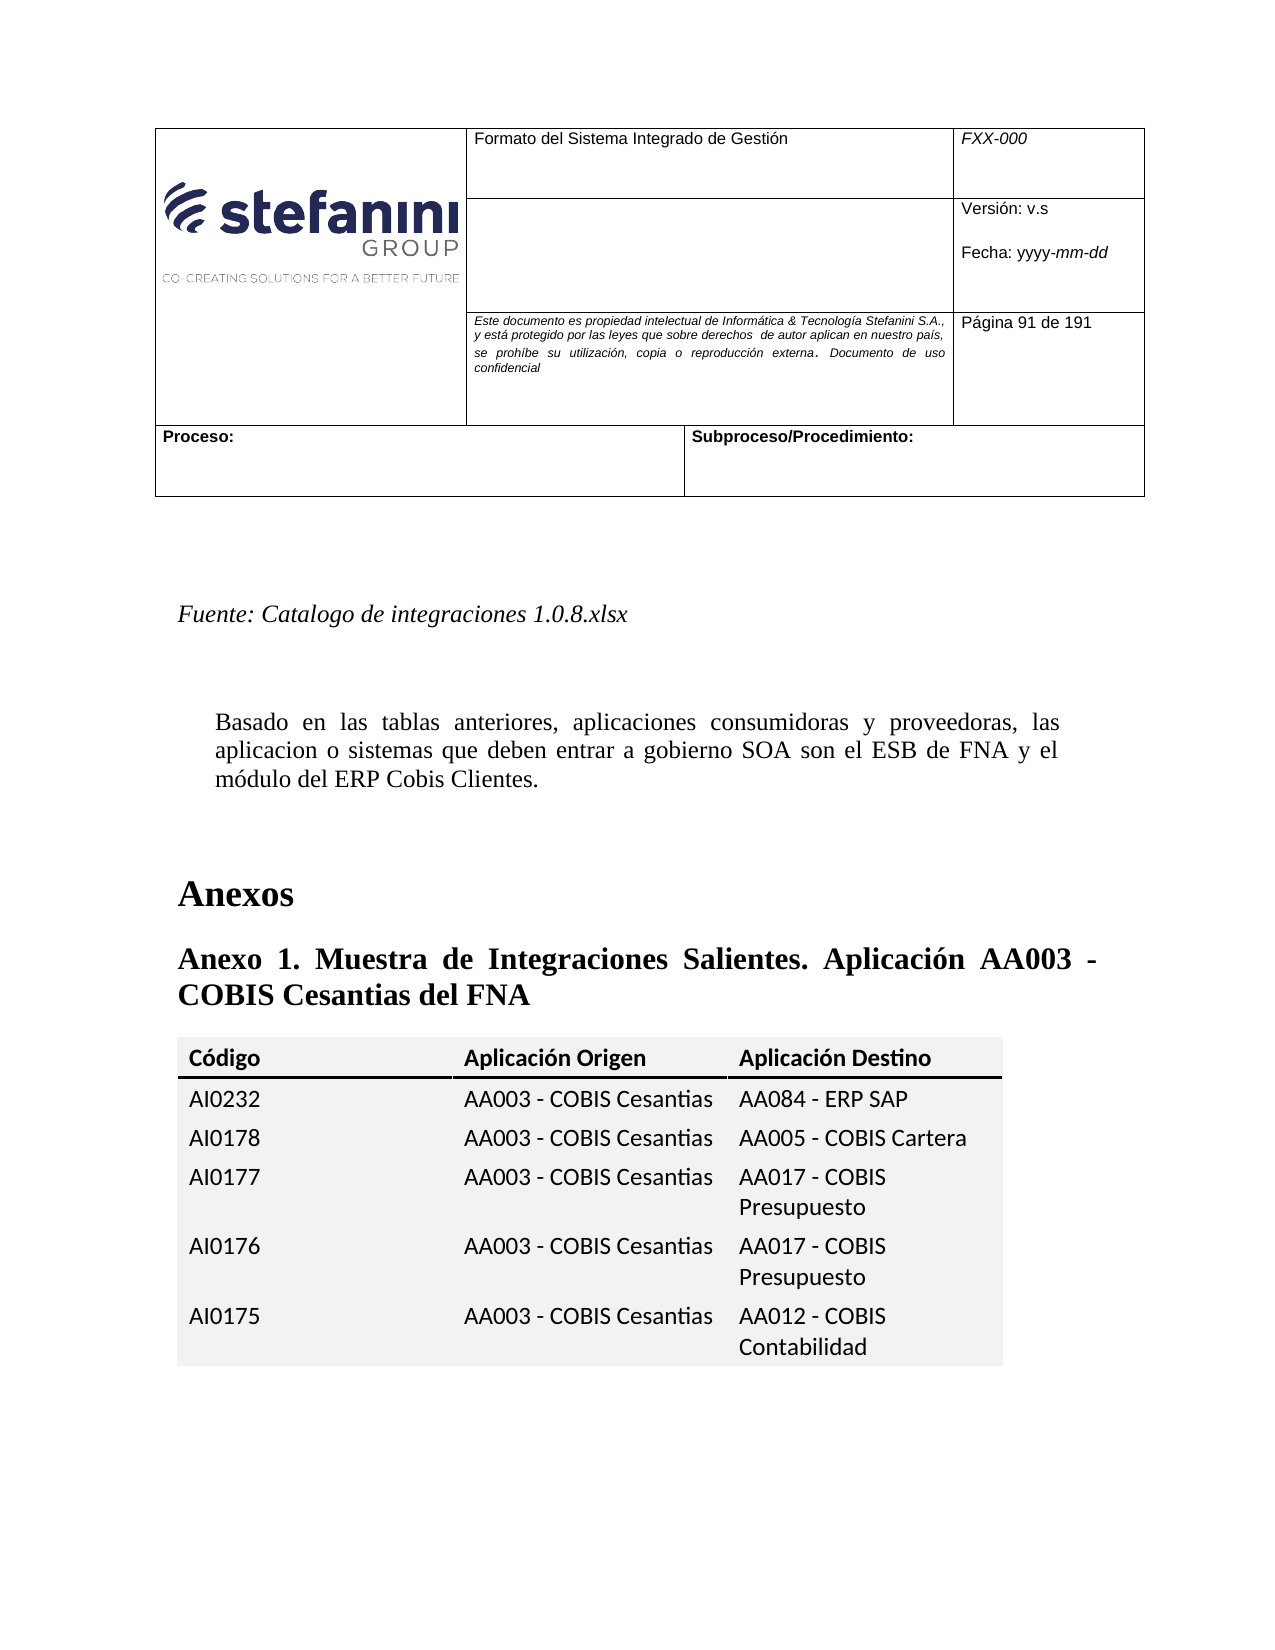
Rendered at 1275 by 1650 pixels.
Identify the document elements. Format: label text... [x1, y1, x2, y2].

table_cell AA003 - COBIS Cesantias [453, 1227, 727, 1295]
table_header Código [178, 1038, 452, 1076]
text Fuente: Catalogo de integraciones 1.0.8.xlsx [177, 599, 1098, 628]
text Basado en las tablas anteriores, aplicaciones consumidoras y proveedoras, las aplicacion o sistemas que deben entrar a gobierno SOA son el ESB de FNA y el módulo del ERP Cobis Clientes. [215, 707, 1060, 793]
table_cell AA003 - COBIS Cesantias [453, 1157, 727, 1226]
subtitle Anexos [177, 872, 1098, 915]
table_header Aplicación Origen [453, 1038, 727, 1076]
table_cell AA017 - COBIS Presupuesto [728, 1227, 1002, 1295]
table_cell AI0232 [178, 1079, 452, 1117]
table_cell AI0176 [178, 1227, 452, 1295]
table_cell AI0177 [178, 1157, 452, 1226]
table_cell AI0175 [178, 1296, 452, 1365]
table_cell AA017 - COBIS Presupuesto [728, 1157, 1002, 1226]
picture [162, 182, 460, 286]
table_cell AA012 - COBIS Contabilidad [728, 1296, 1002, 1365]
table_header Aplicación Destino [728, 1038, 1002, 1076]
table_cell AA003 - COBIS Cesantias [453, 1079, 727, 1117]
table_cell AA005 - COBIS Cartera [728, 1118, 1002, 1156]
table_cell AA003 - COBIS Cesantias [453, 1296, 727, 1365]
table_cell AA084 - ERP SAP [728, 1079, 1002, 1117]
table_cell AA003 - COBIS Cesantias [453, 1118, 727, 1156]
table_cell AI0178 [178, 1118, 452, 1156]
subtitle Anexo 1. Muestra de Integraciones Salientes. Aplicación AA003 - COBIS Cesantias del FNA [177, 940, 1098, 1012]
